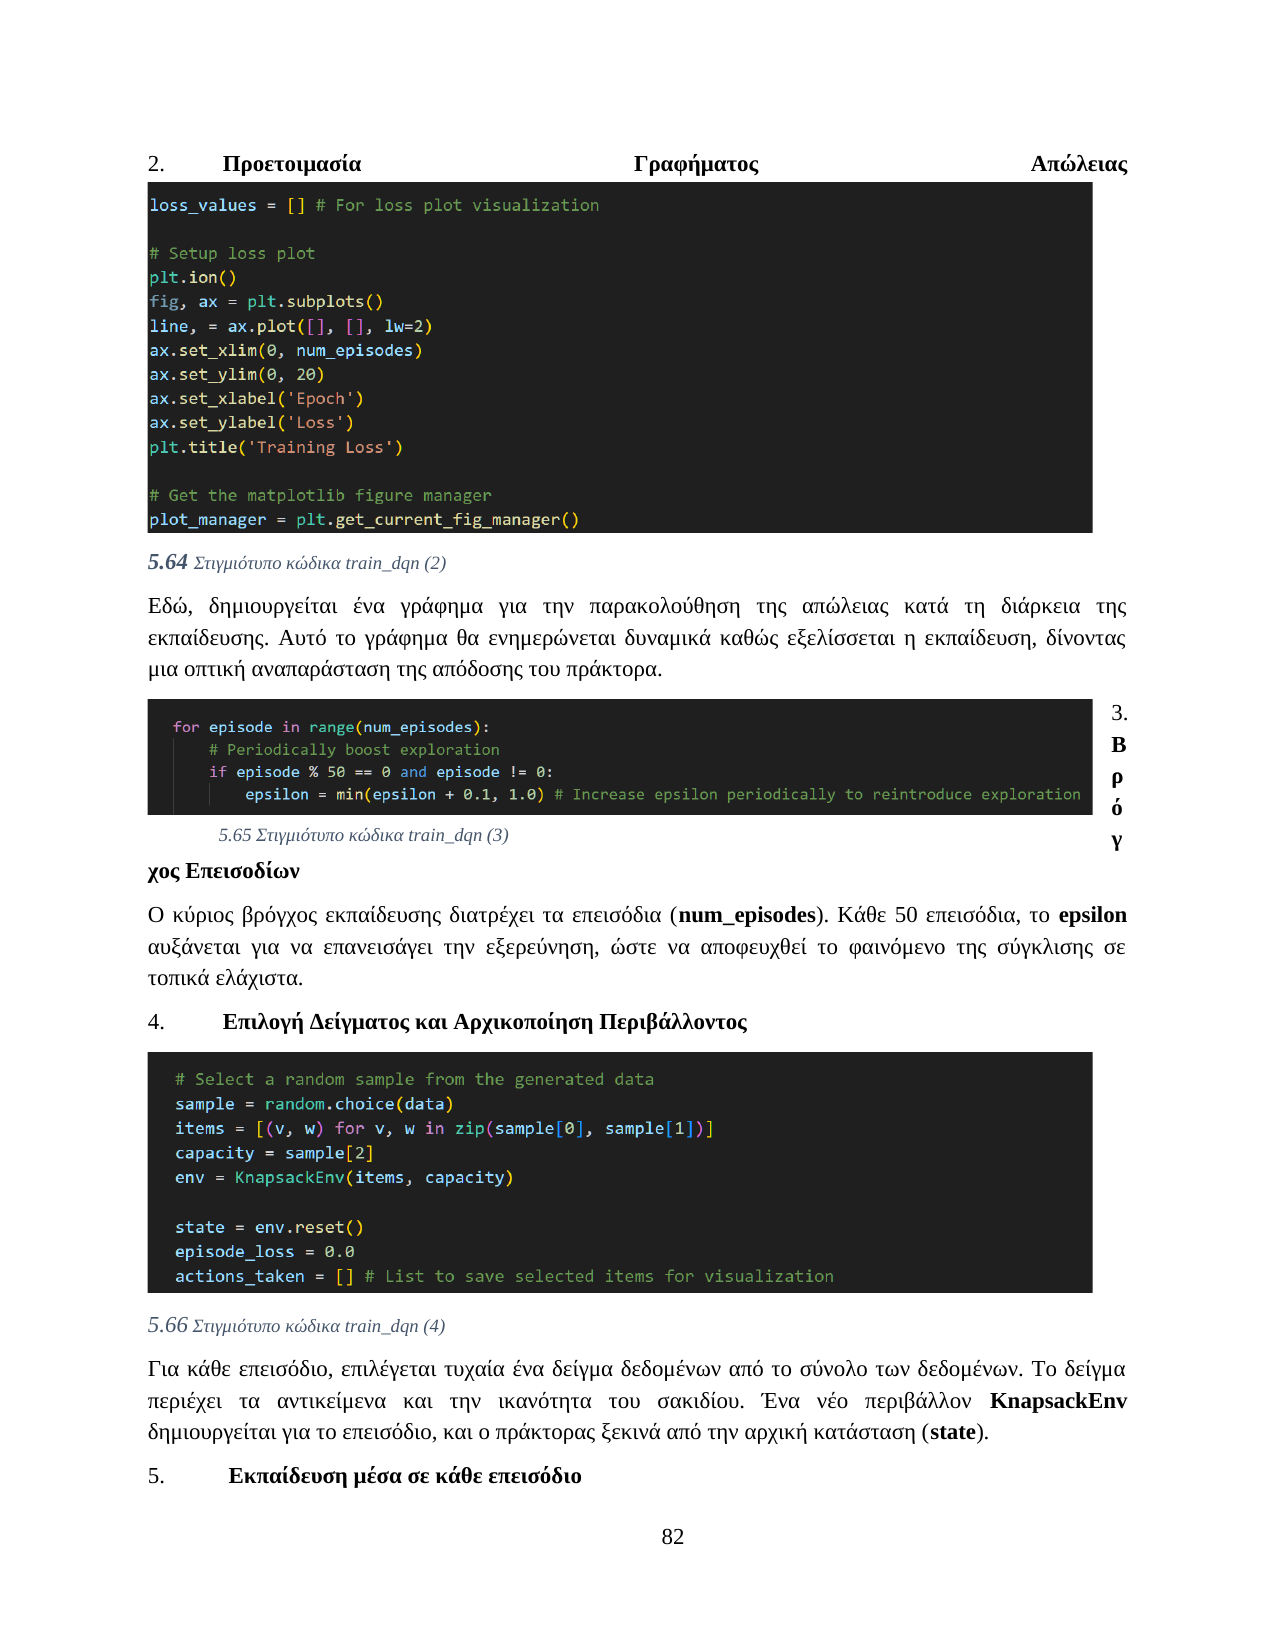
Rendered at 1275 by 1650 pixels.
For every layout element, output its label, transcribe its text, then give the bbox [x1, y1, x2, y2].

text Ο κύριος βρόγχος εκπαίδευσης διατρέχει τα επεισόδια (num_episodes). Κάθε 50 επεισόδια, το epsilon αυξάνεται για να επανεισάγει την εξερεύνηση, ώστε να αποφευχθεί το φαινόμενο της σύγκλισης σε τοπικά ελάχιστα. [148, 901, 1127, 991]
text 5.64 Στιγμιότυπο κώδικα train_dqn (2) [148, 548, 1127, 574]
text 5.66 Στιγμιότυπο κώδικα train_dqn (4) [148, 1311, 1127, 1337]
text Εδώ, δημιουργείται ένα γράφημα για την παρακολούθηση της απώλειας κατά τη διάρκεια της εκπαίδευσης. Αυτό το γράφημα θα ενημερώνεται δυναμικά καθώς εξελίσσεται η εκπαίδευση, δίνοντας μια οπτική αναπαράσταση της απόδοσης του πράκτορα. [148, 592, 1127, 682]
list Επιλογή Δείγματος και Αρχικοποίηση Περιβάλλοντος [148, 1008, 1127, 1035]
text Για κάθε επεισόδιο, επιλέγεται τυχαία ένα δείγμα δεδομένων από το σύνολο των δεδομένων. Το δείγμα περιέχει τα αντικείμενα και την ικανότητα του σακιδίου. Ένα νέο περιβάλλον KnapsackEnv δημιουργείται για το επεισόδιο, και ο πράκτορας ξεκινά από την αρχική κατάσταση (state). [148, 1355, 1127, 1445]
picture [147, 1052, 1093, 1293]
picture [147, 182, 1093, 533]
picture [147, 699, 1093, 815]
list Εκπαίδευση μέσα σε κάθε επεισόδιο [148, 1462, 1127, 1489]
